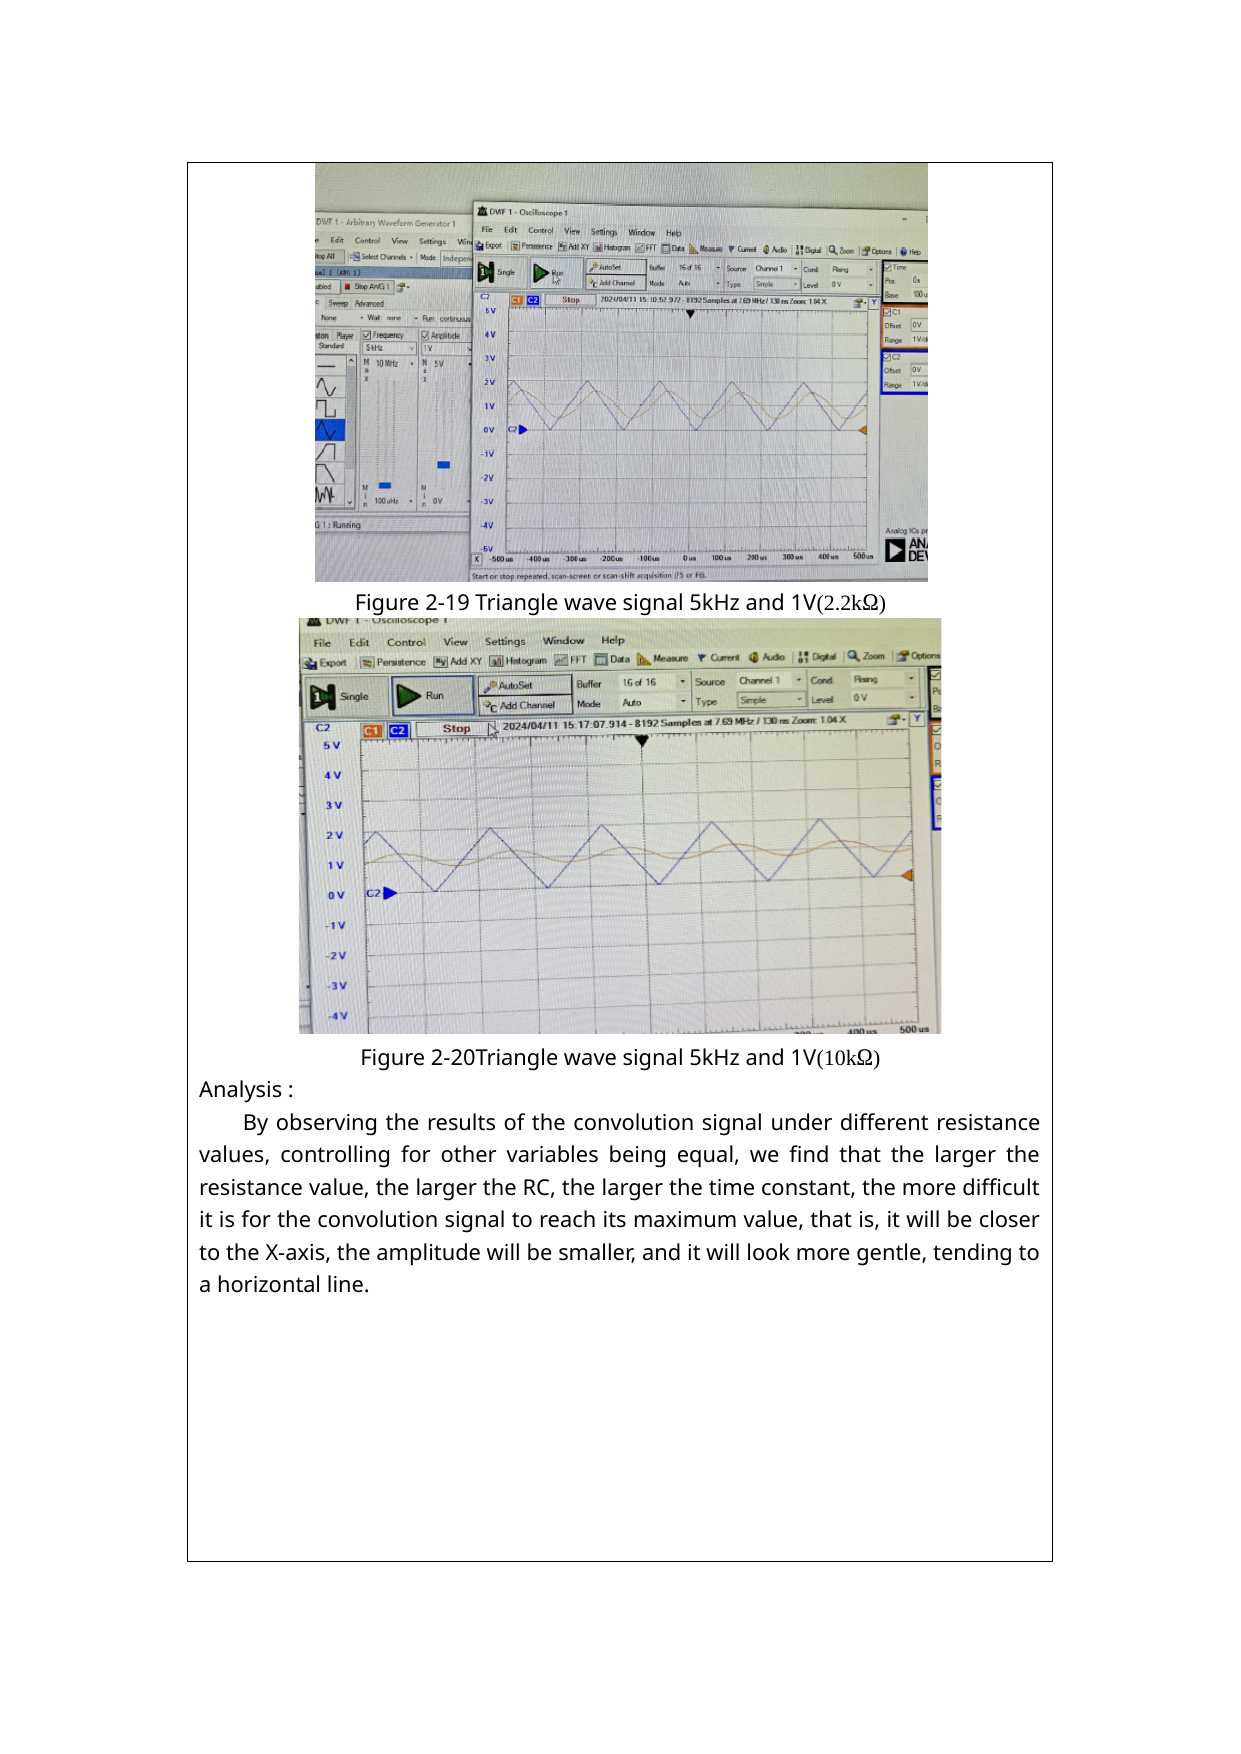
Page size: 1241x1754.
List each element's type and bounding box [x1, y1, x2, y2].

picture [312, 163, 928, 582]
table_cell [188, 163, 1052, 1561]
picture [298, 618, 942, 1034]
